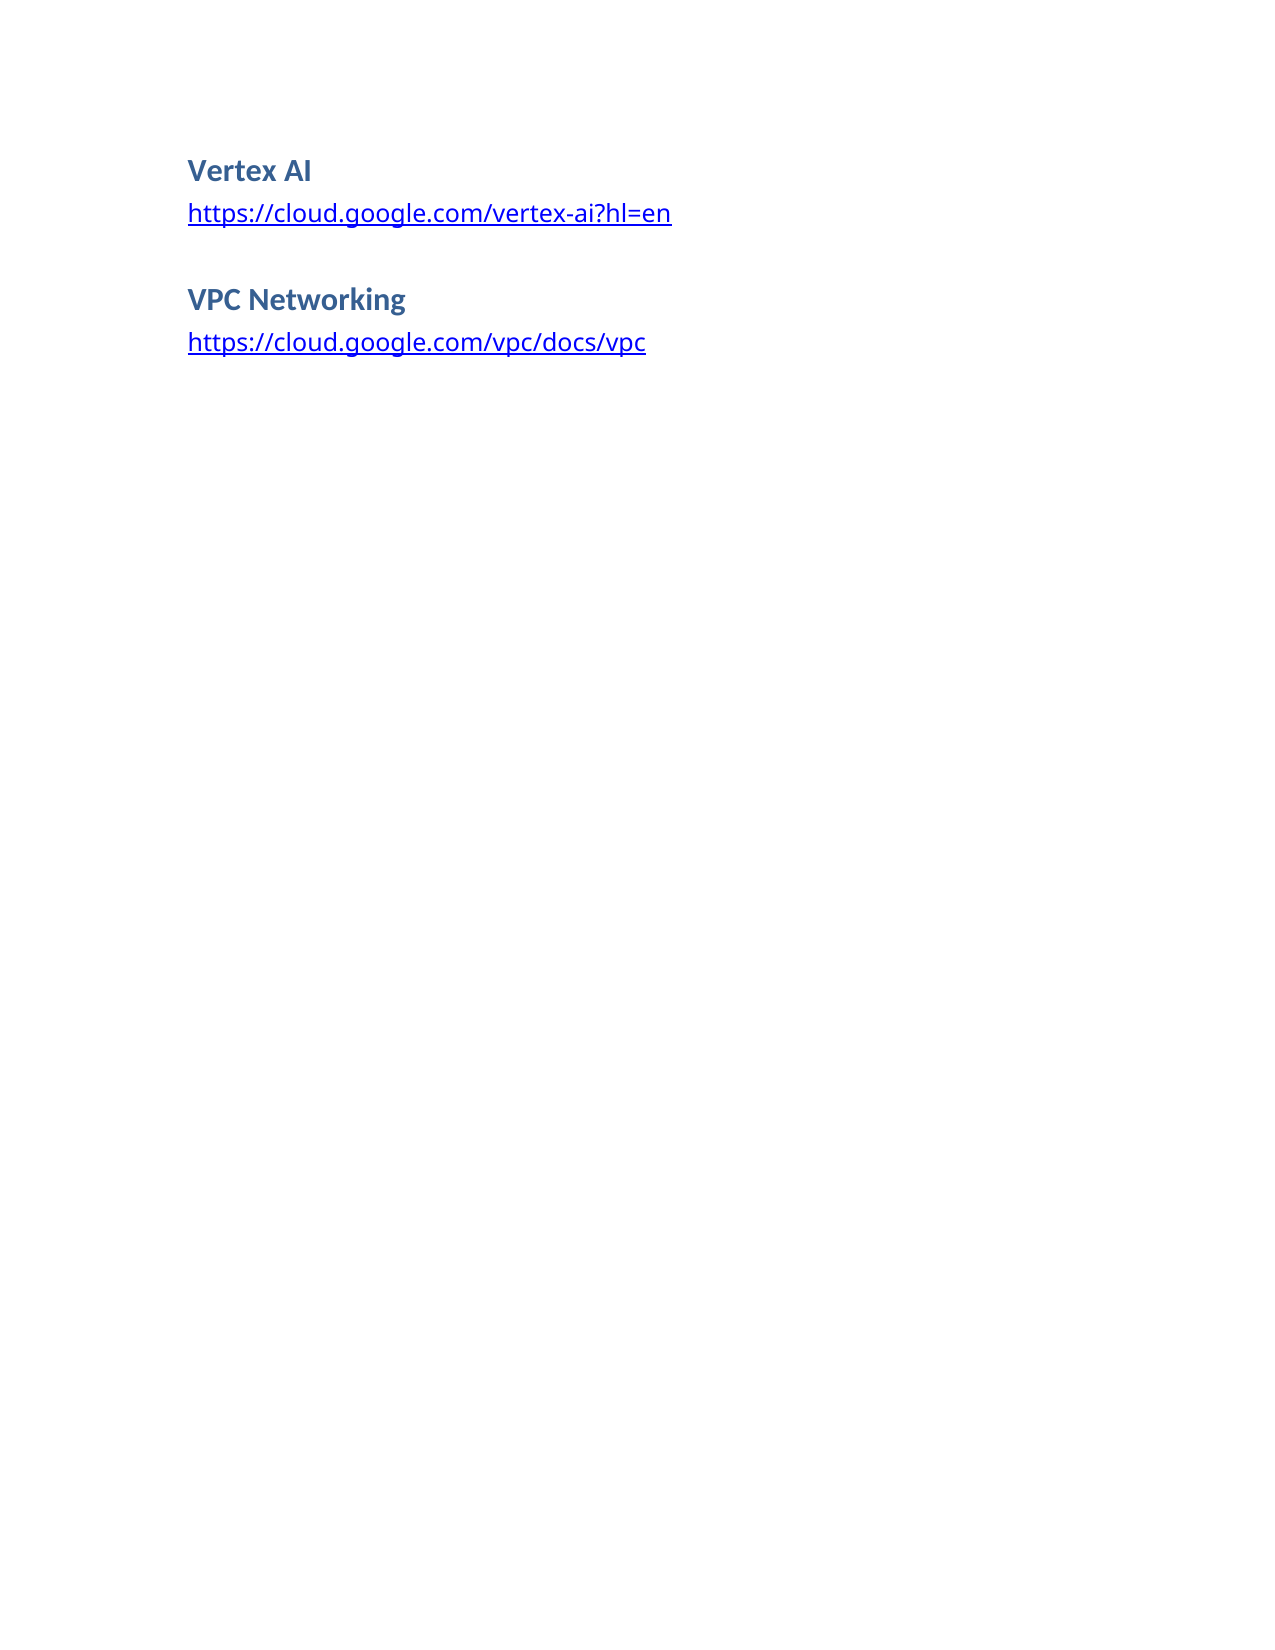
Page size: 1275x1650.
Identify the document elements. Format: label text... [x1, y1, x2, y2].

text https://cloud.google.com/vpc/docs/vpc [187, 325, 1087, 359]
text https://cloud.google.com/vertex-ai?hl=en [187, 195, 1087, 229]
subtitle Vertex AI [187, 150, 1087, 189]
subtitle VPC Networking [187, 279, 1087, 319]
